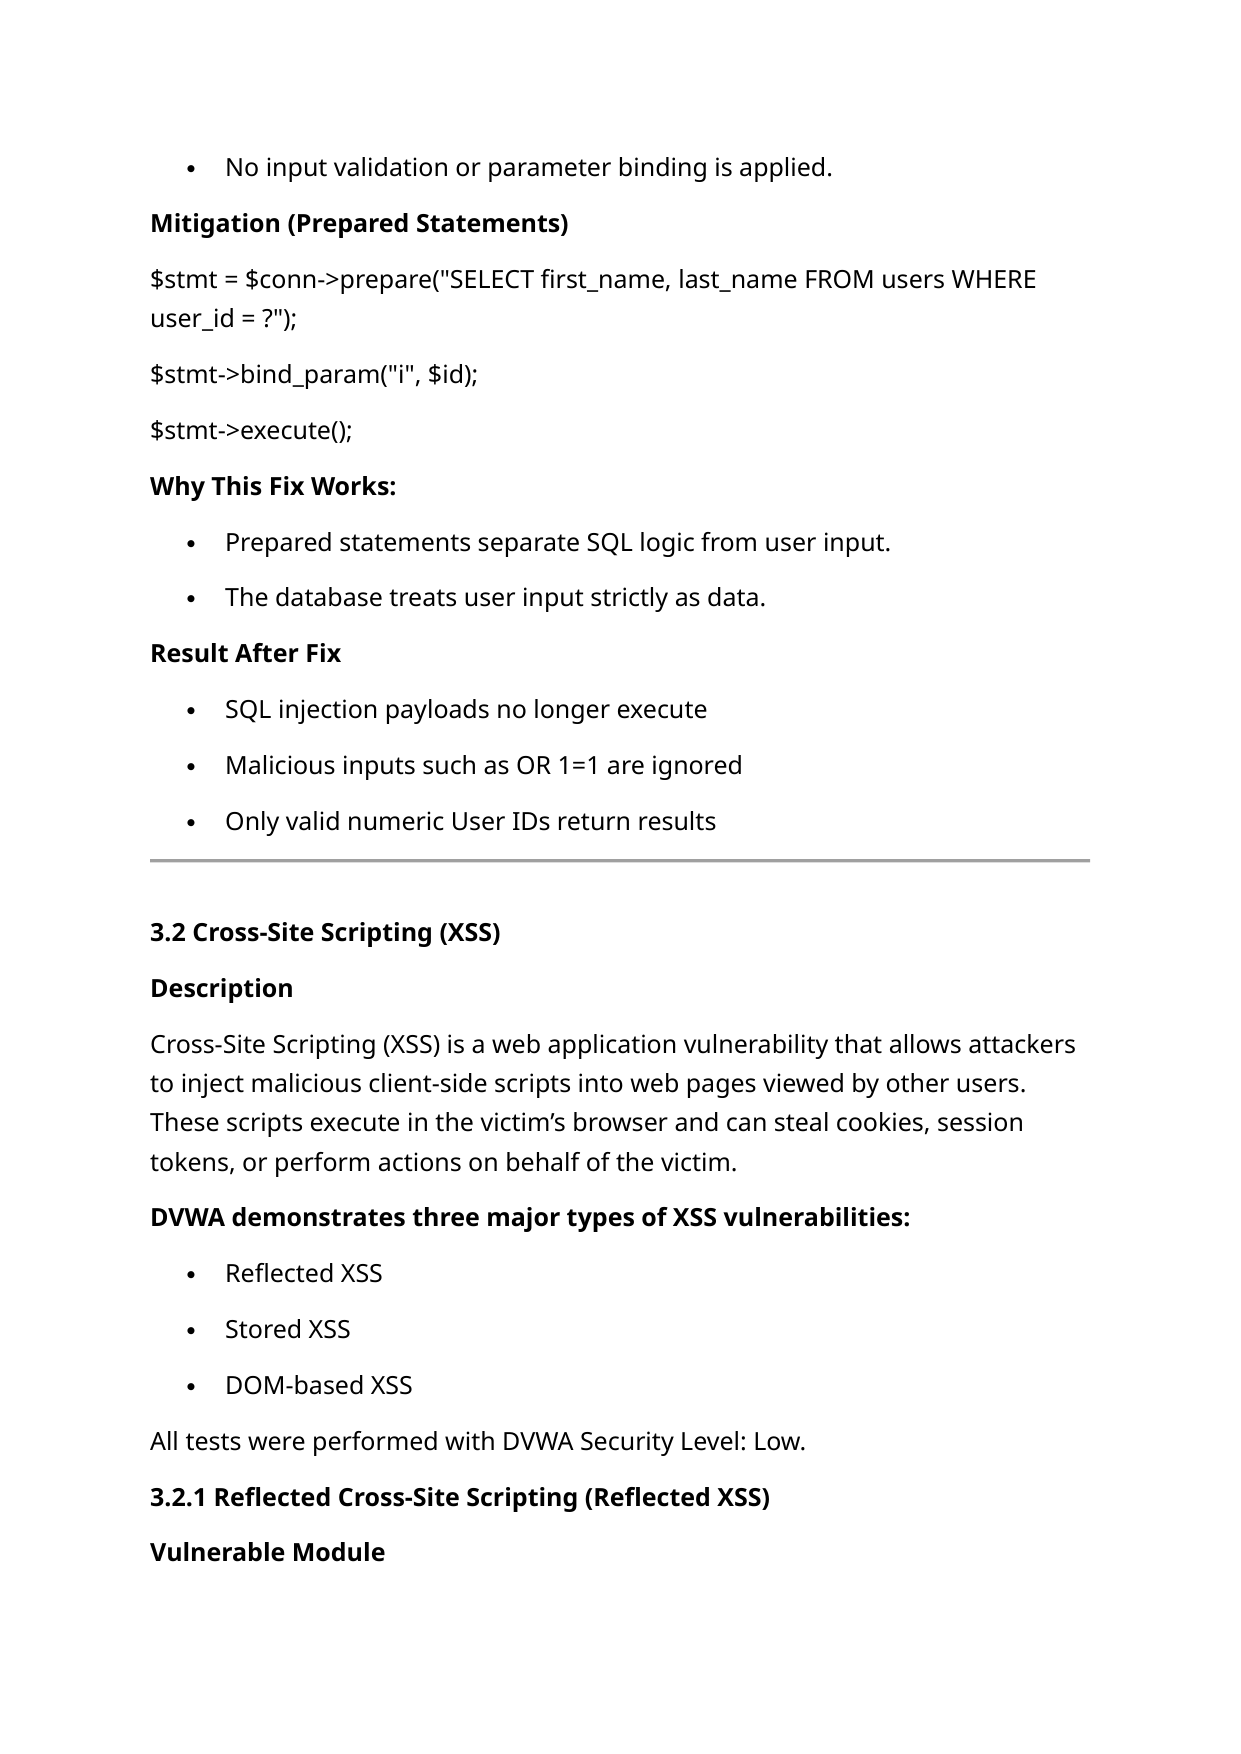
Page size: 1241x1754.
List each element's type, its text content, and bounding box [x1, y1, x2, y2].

list Stored XSS [187, 1312, 1090, 1346]
text $stmt = $conn->prepare("SELECT first_name, last_name FROM users WHERE user_id = ?"); [150, 262, 1090, 335]
list Reflected XSS [187, 1256, 1090, 1290]
text Mitigation (Prepared Statements) [150, 206, 1090, 240]
text $stmt->execute(); [150, 412, 1090, 447]
text Why This Fix Works: [150, 468, 1090, 502]
list DOM-based XSS [187, 1367, 1090, 1402]
list Malicious inputs such as OR 1=1 are ignored [187, 747, 1090, 782]
text 3.2 Cross-Site Scripting (XSS) [150, 915, 1090, 949]
text Cross-Site Scripting (XSS) is a web application vulnerability that allows attackers to inject malicious client-side scripts into web pages viewed by other users. These scripts execute in the victim’s browser and can steal cookies, session tokens, or perform actions on behalf of the victim. [150, 1027, 1090, 1178]
text Vulnerable Module [150, 1535, 1090, 1569]
list The database treats user input strictly as data. [187, 580, 1090, 614]
list No input validation or parameter binding is applied. [187, 150, 1090, 184]
list SQL injection payloads no longer execute [187, 692, 1090, 726]
list Only valid numeric User IDs return results [187, 803, 1090, 837]
text Result After Fix [150, 636, 1090, 670]
text 3.2.1 Reflected Cross-Site Scripting (Reflected XSS) [150, 1479, 1090, 1513]
text Description [150, 971, 1090, 1005]
list Prepared statements separate SQL logic from user input. [187, 524, 1090, 558]
text DVWA demonstrates three major types of XSS vulnerabilities: [150, 1200, 1090, 1234]
text All tests were performed with DVWA Security Level: Low. [150, 1423, 1090, 1457]
text $stmt->bind_param("i", $id); [150, 357, 1090, 391]
